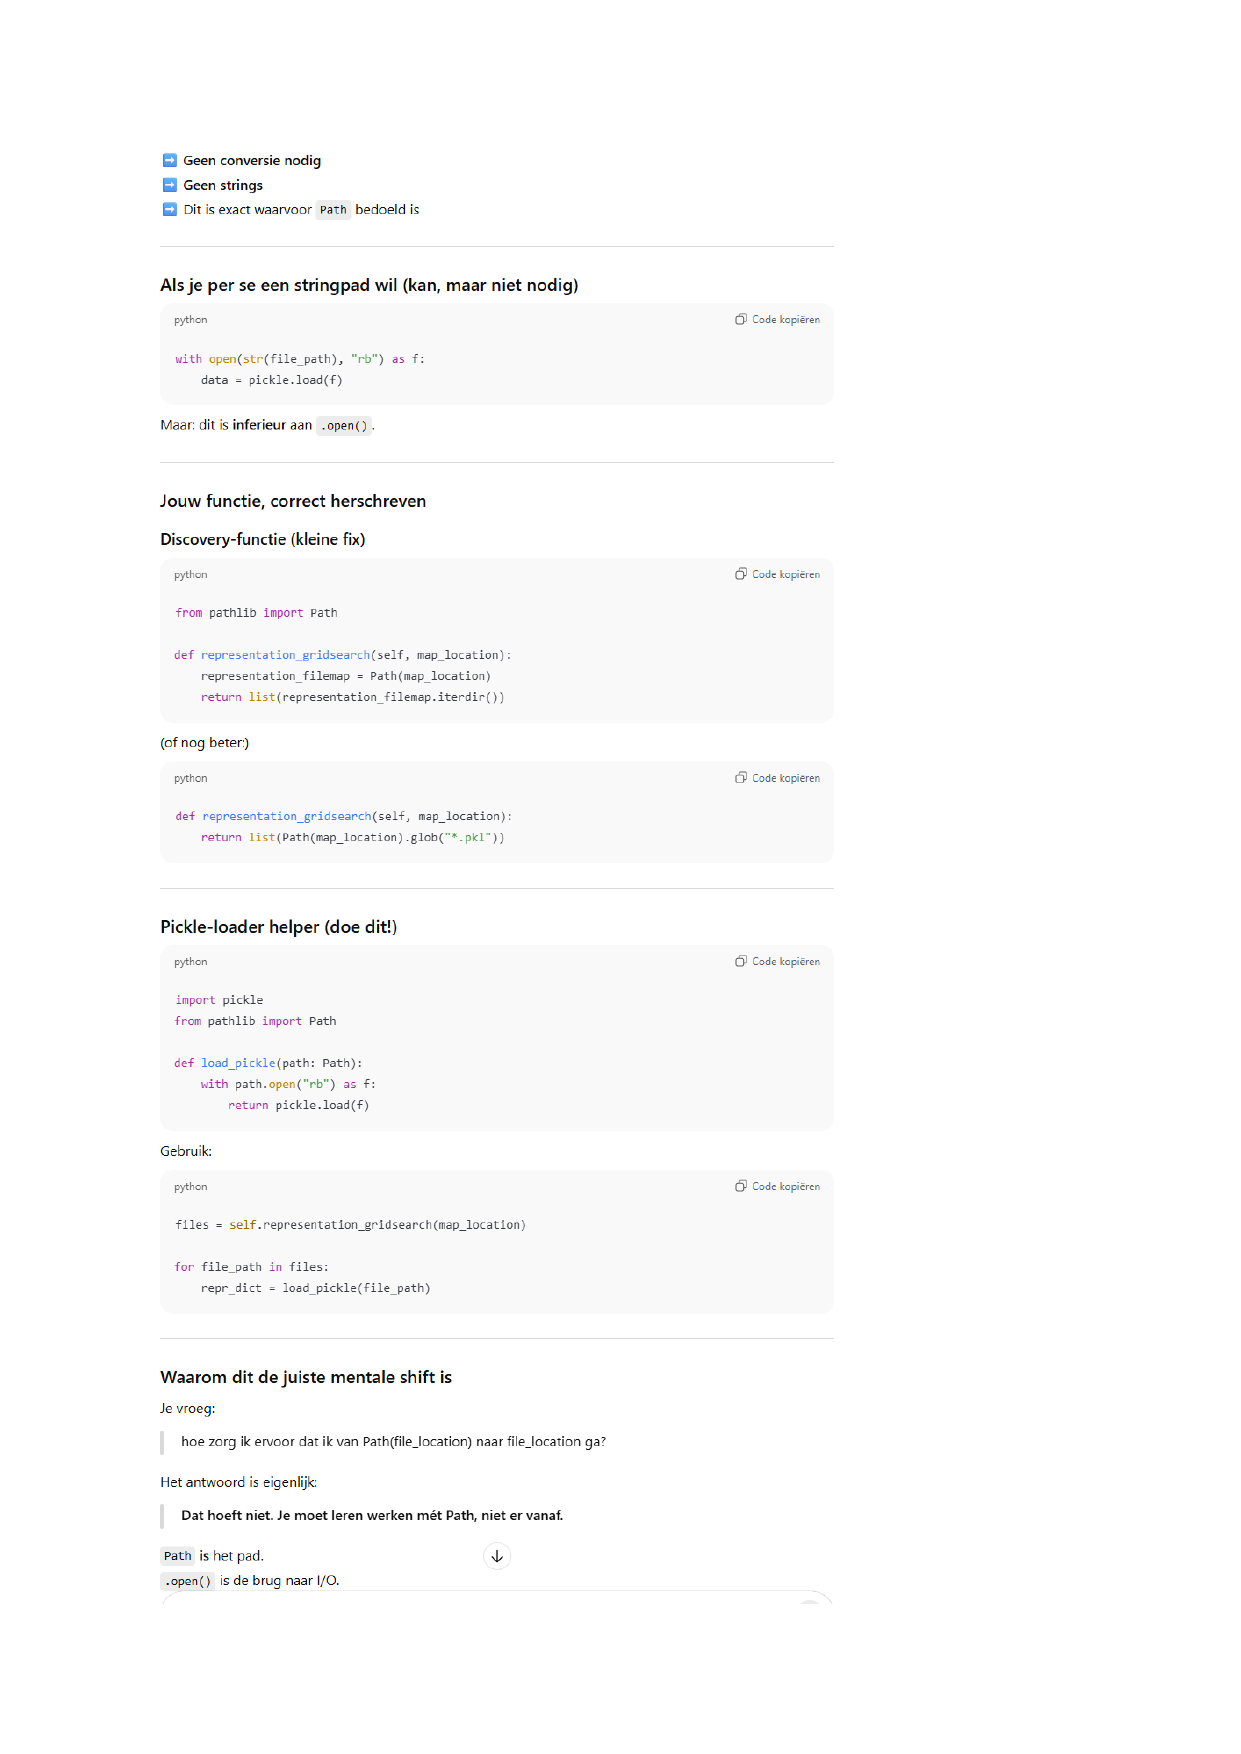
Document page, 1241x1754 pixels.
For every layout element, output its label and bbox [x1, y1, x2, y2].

picture [150, 150, 840, 1604]
